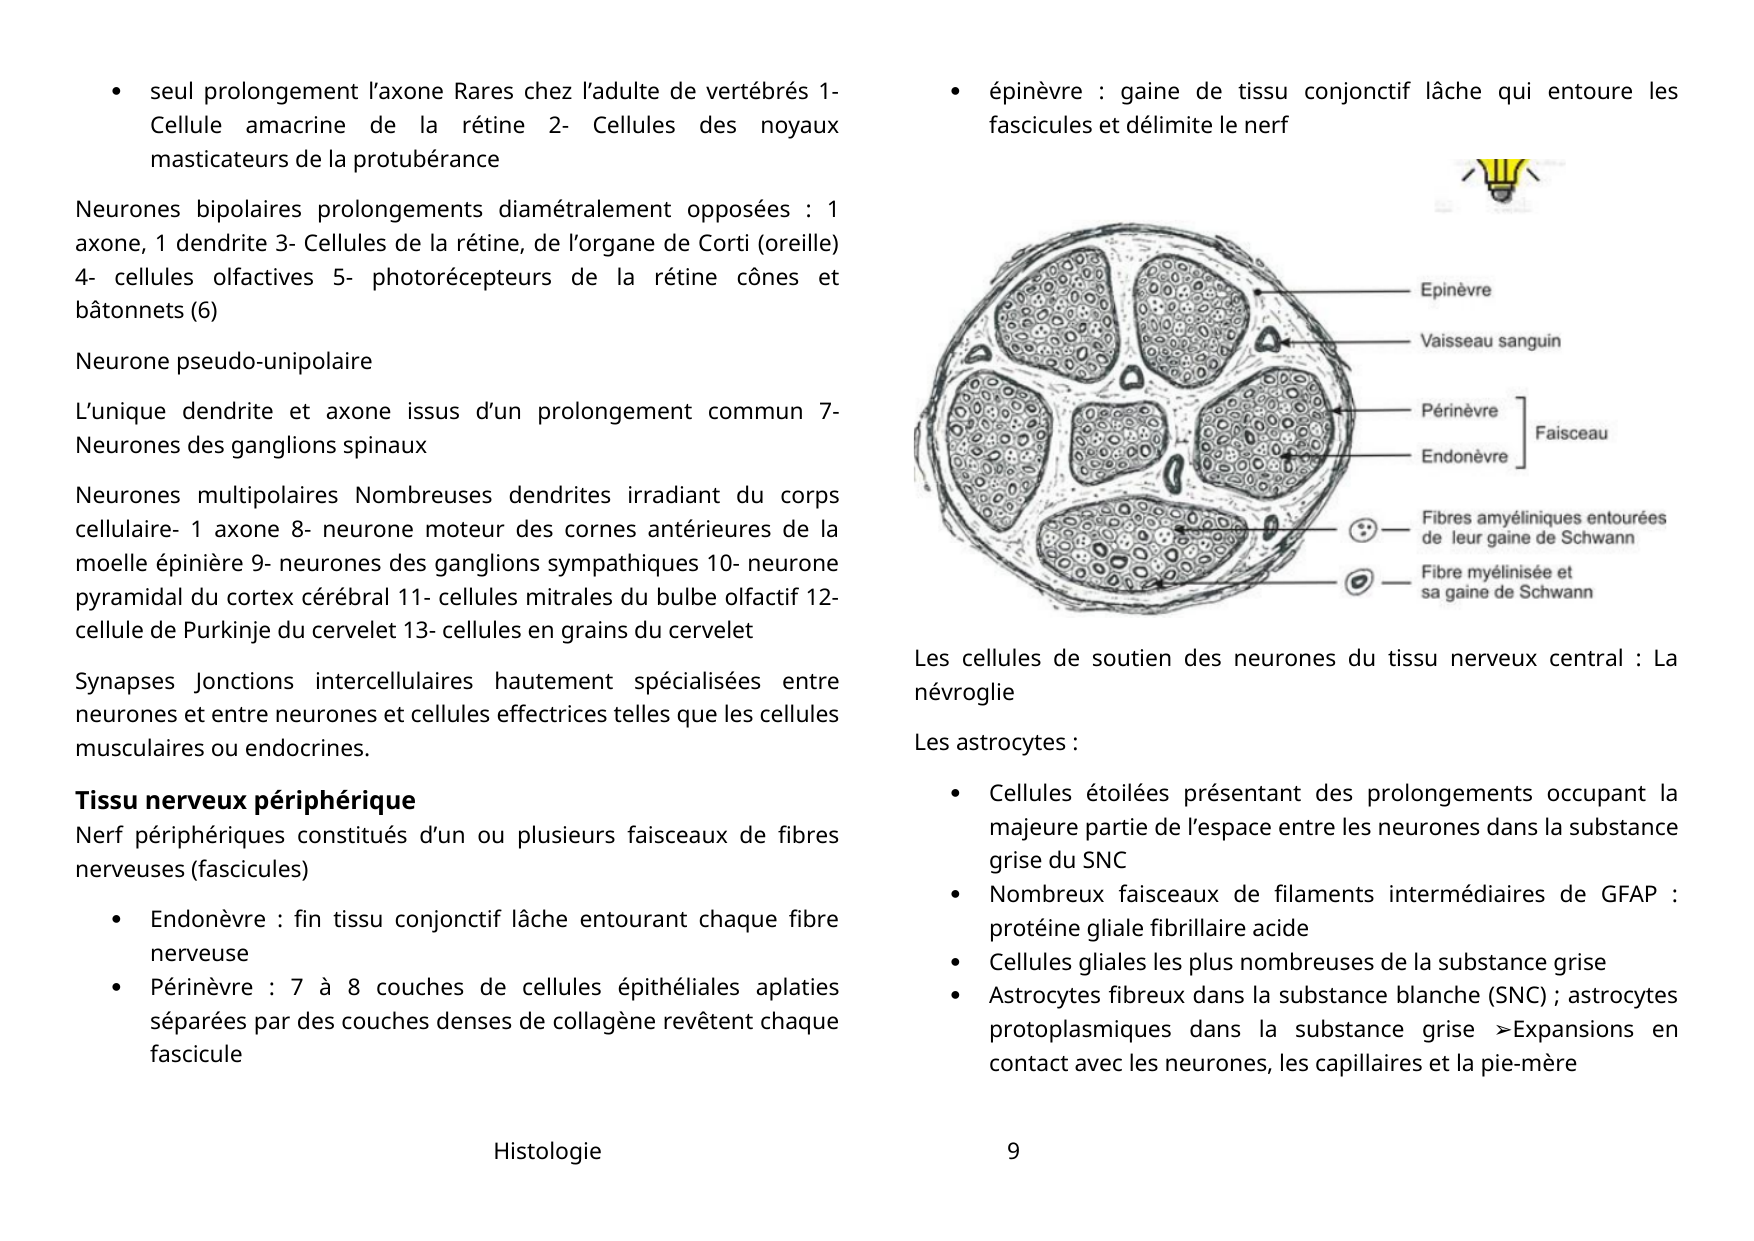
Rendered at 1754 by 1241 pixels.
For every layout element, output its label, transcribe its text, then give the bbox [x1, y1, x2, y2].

list Nombreux faisceaux de filaments intermédiaires de GFAP : protéine gliale fibrillaire acide [951, 878, 1679, 943]
list Astrocytes fibreux dans la substance blanche (SNC) ; astrocytes protoplasmiques dans la substance grise ➢Expansions en contact avec les neurones, les capillaires et la pie-mère [951, 979, 1679, 1078]
list Périnèvre : 7 à 8 couches de cellules épithéliales aplaties séparées par des couches denses de collagène revêtent chaque fascicule [112, 971, 840, 1070]
text Les astrocytes : [914, 726, 1679, 758]
picture [913, 159, 1679, 623]
text Les cellules de soutien des neurones du tissu nerveux central : La névroglie [914, 642, 1679, 707]
text Nerf périphériques constitués d’un ou plusieurs faisceaux de fibres nerveuses (fascicules) [75, 819, 840, 884]
list Cellules gliales les plus nombreuses de la substance grise [951, 946, 1679, 977]
text Neurones bipolaires prolongements diamétralement opposées : 1 axone, 1 dendrite 3- Cellules de la rétine, de l’organe de Corti (oreille) 4- cellules olfactives 5- photorécepteurs de la rétine cônes et bâtonnets (6) [75, 193, 840, 325]
list seul prolongement l’axone Rares chez l’adulte de vertébrés 1- Cellule amacrine de la rétine 2- Cellules des noyaux masticateurs de la protubérance [112, 75, 840, 174]
text Synapses Jonctions intercellulaires hautement spécialisées entre neurones et entre neurones et cellules effectrices telles que les cellules musculaires ou endocrines. [75, 664, 840, 763]
list Endonèvre : fin tissu conjonctif lâche entourant chaque fibre nerveuse [112, 903, 840, 968]
text Neurones multipolaires Nombreuses dendrites irradiant du corps cellulaire- 1 axone 8- neurone moteur des cornes antérieures de la moelle épinière 9- neurones des ganglions sympathiques 10- neurone pyramidal du cortex cérébral 11- cellules mitrales du bulbe olfactif 12- cellule de Purkinje du cervelet 13- cellules en grains du cervelet [75, 479, 840, 645]
subtitle Tissu nerveux périphérique [75, 782, 840, 817]
list Cellules étoilées présentant des prolongements occupant la majeure partie de l’espace entre les neurones dans la substance grise du SNC [951, 777, 1679, 876]
text L’unique dendrite et axone issus d’un prolongement commun 7- Neurones des ganglions spinaux [75, 395, 840, 460]
text Neurone pseudo-unipolaire [75, 344, 840, 376]
list épinèvre : gaine de tissu conjonctif lâche qui entoure les fascicules et délimite le nerf [951, 75, 1679, 140]
